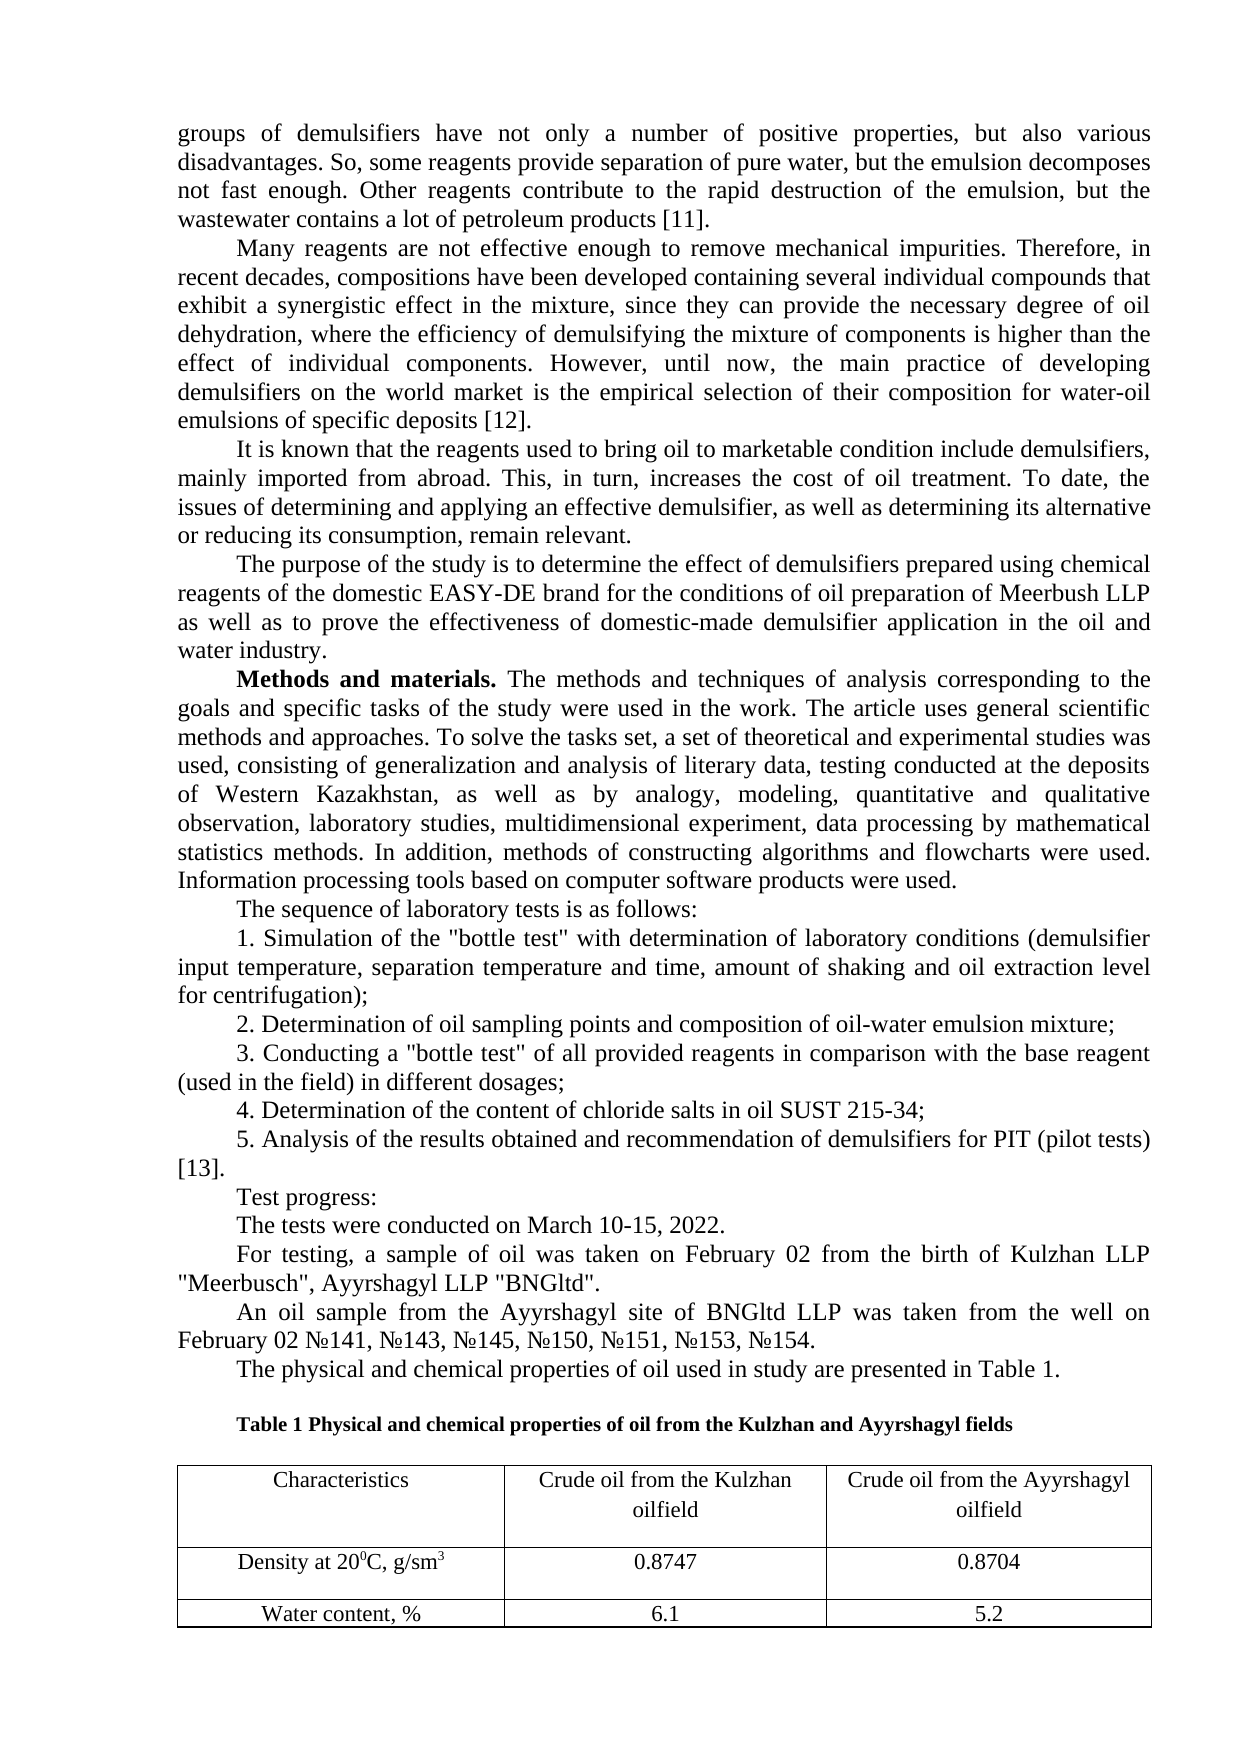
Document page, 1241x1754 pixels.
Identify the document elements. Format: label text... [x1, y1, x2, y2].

text 2. Determination of oil sampling points and composition of oil-water emulsion mixture; [177, 1009, 1152, 1038]
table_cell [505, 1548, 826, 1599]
text 4. Determination of the content of chloride salts in oil SUST 215-34; [177, 1096, 1152, 1124]
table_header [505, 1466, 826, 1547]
text 3. Conducting a "bottle test" of all provided reagents in comparison with the base reagent (used in the field) in different dosages; [177, 1038, 1152, 1096]
text Many reagents are not effective enough to remove mechanical impurities. Therefore, in recent decades, compositions have been developed containing several individual compounds that exhibit a synergistic effect in the mixture, since they can provide the necessary degree of oil dehydration, where the efficiency of demulsifying the mixture of components is higher than the effect of individual components. However, until now, the main practice of developing demulsifiers on the world market is the empirical selection of their composition for water-oil emulsions of specific deposits [12]. [177, 233, 1152, 434]
text An oil sample from the Ayyrshagyl site of BNGltd LLP was taken from the well on February 02 №141, №143, №145, №150, №151, №153, №154. [177, 1297, 1152, 1354]
text It is known that the reagents used to bring oil to marketable condition include demulsifiers, mainly imported from abroad. This, in turn, increases the cost of oil treatment. To date, the issues of determining and applying an effective demulsifier, as well as determining its alternative or reducing its consumption, remain relevant. [177, 434, 1152, 549]
text For testing, a sample of oil was taken on February 02 from the birth of Kulzhan LLP "Meerbusch", Ayyrshagyl LLP "BNGltd". [177, 1239, 1152, 1297]
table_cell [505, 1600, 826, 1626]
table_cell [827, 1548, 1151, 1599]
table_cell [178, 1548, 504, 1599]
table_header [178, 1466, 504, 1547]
text 5. Analysis of the results obtained and recommendation of demulsifiers for PIT (pilot tests) [13]. [177, 1124, 1152, 1182]
text The physical and chemical properties of oil used in study are presented in Table 1. [177, 1354, 1152, 1383]
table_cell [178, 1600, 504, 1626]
text The purpose of the study is to determine the effect of demulsifiers prepared using chemical reagents of the domestic EASY-DE brand for the conditions of oil preparation of Meerbush LLP as well as to prove the effectiveness of domestic-made demulsifier application in the oil and water industry. [177, 549, 1152, 664]
text Table 1 Physical and chemical properties of oil from the Kulzhan and Ayyrshagyl fields [177, 1412, 1152, 1436]
text Test progress: [177, 1182, 1152, 1211]
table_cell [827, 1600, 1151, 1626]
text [177, 118, 1152, 233]
text Methods and materials. The methods and techniques of analysis corresponding to the goals and specific tasks of the study were used in the work. The article uses general scientific methods and approaches. To solve the tasks set, a set of theoretical and experimental studies was used, consisting of generalization and analysis of literary data, testing conducted at the deposits of Western Kazakhstan, as well as by analogy, modeling, quantitative and qualitative observation, laboratory studies, multidimensional experiment, data processing by mathematical statistics methods. In addition, methods of constructing algorithms and flowcharts were used. Information processing tools based on computer software products were used. [177, 664, 1152, 894]
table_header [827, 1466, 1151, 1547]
text The tests were conducted on March 10-15, 2022. [177, 1211, 1152, 1239]
text The sequence of laboratory tests is as follows: [177, 894, 1152, 923]
text 1. Simulation of the "bottle test" with determination of laboratory conditions (demulsifier input temperature, separation temperature and time, amount of shaking and oil extraction level for centrifugation); [177, 923, 1152, 1009]
